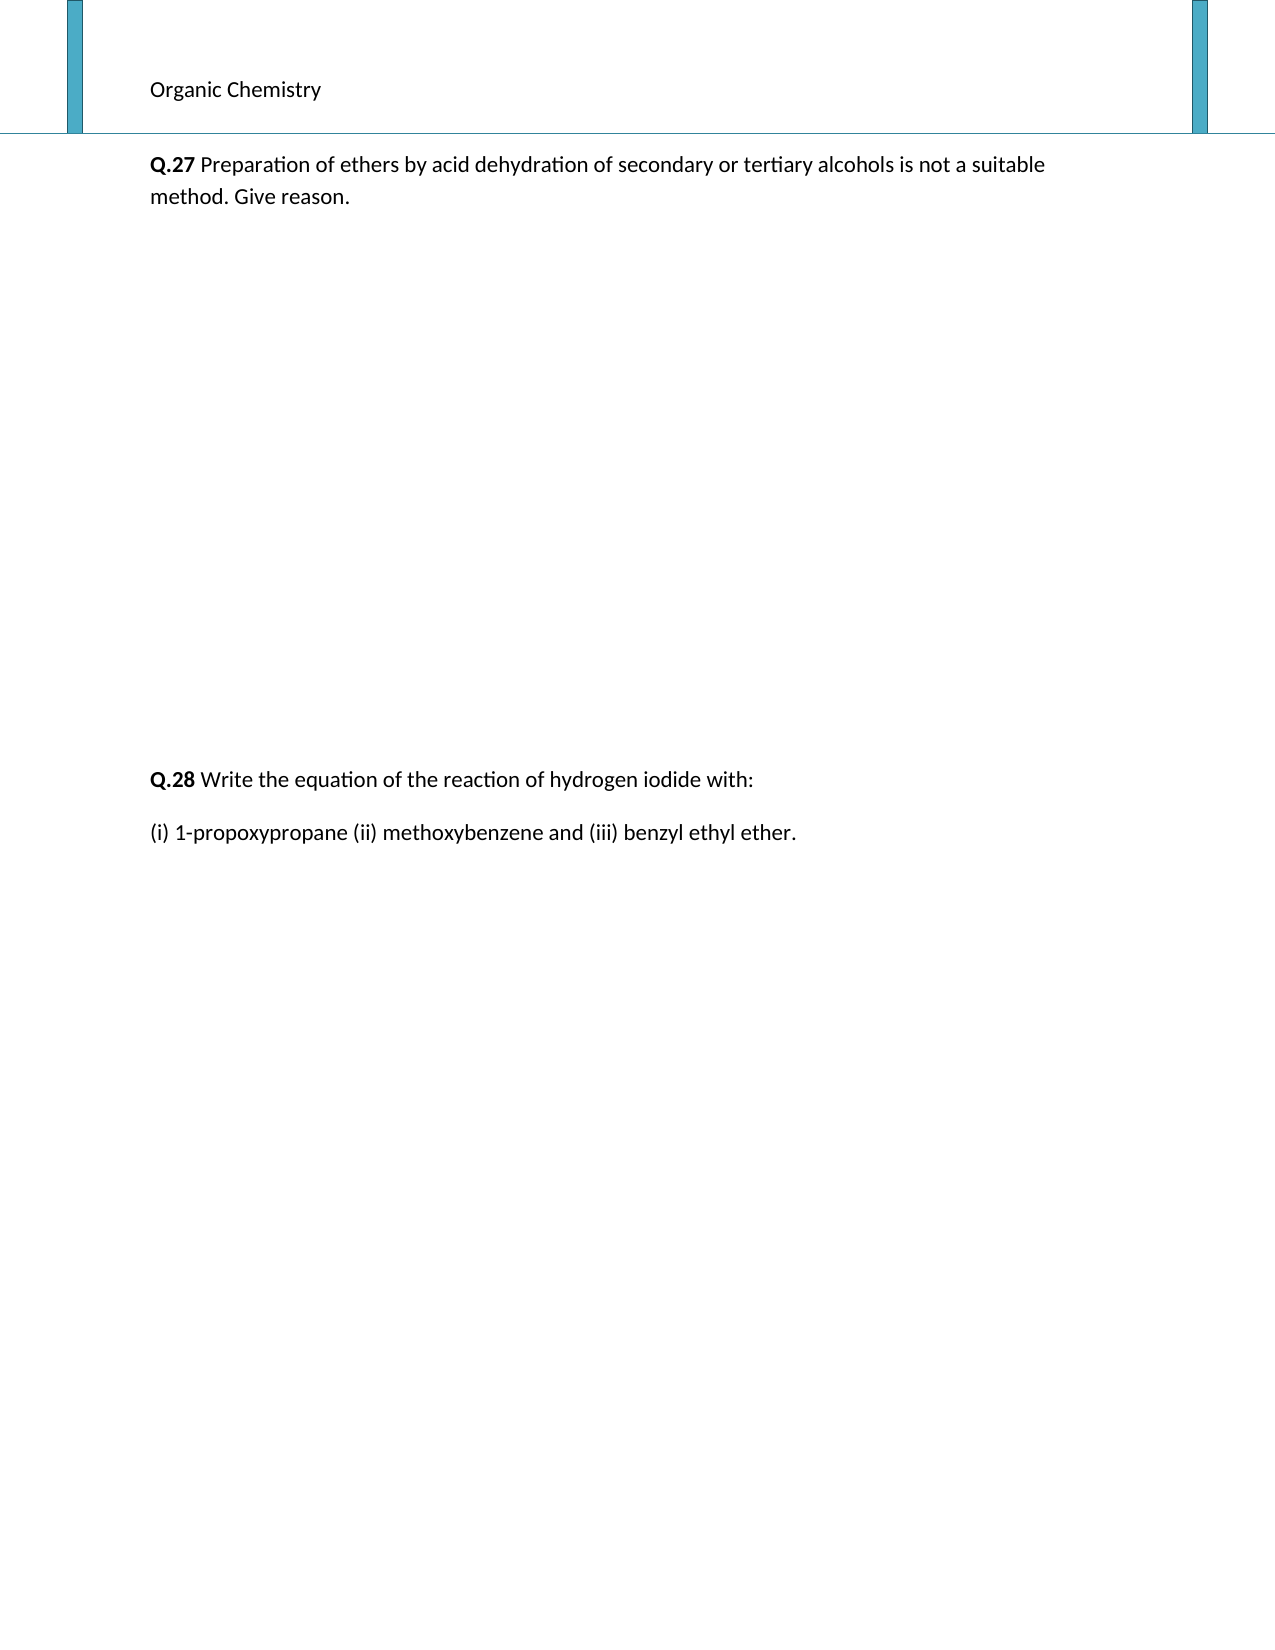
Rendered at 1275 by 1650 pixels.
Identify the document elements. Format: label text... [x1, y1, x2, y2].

text Q.27 Preparation of ethers by acid dehydration of secondary or tertiary alcohols is not a suitable method. Give reason. [150, 150, 1125, 210]
text Q.28 Write the equation of the reaction of hydrogen iodide with: [150, 765, 1125, 793]
text (i) 1-propoxypropane (ii) methoxybenzene and (iii) benzyl ethyl ether. [150, 818, 1125, 846]
